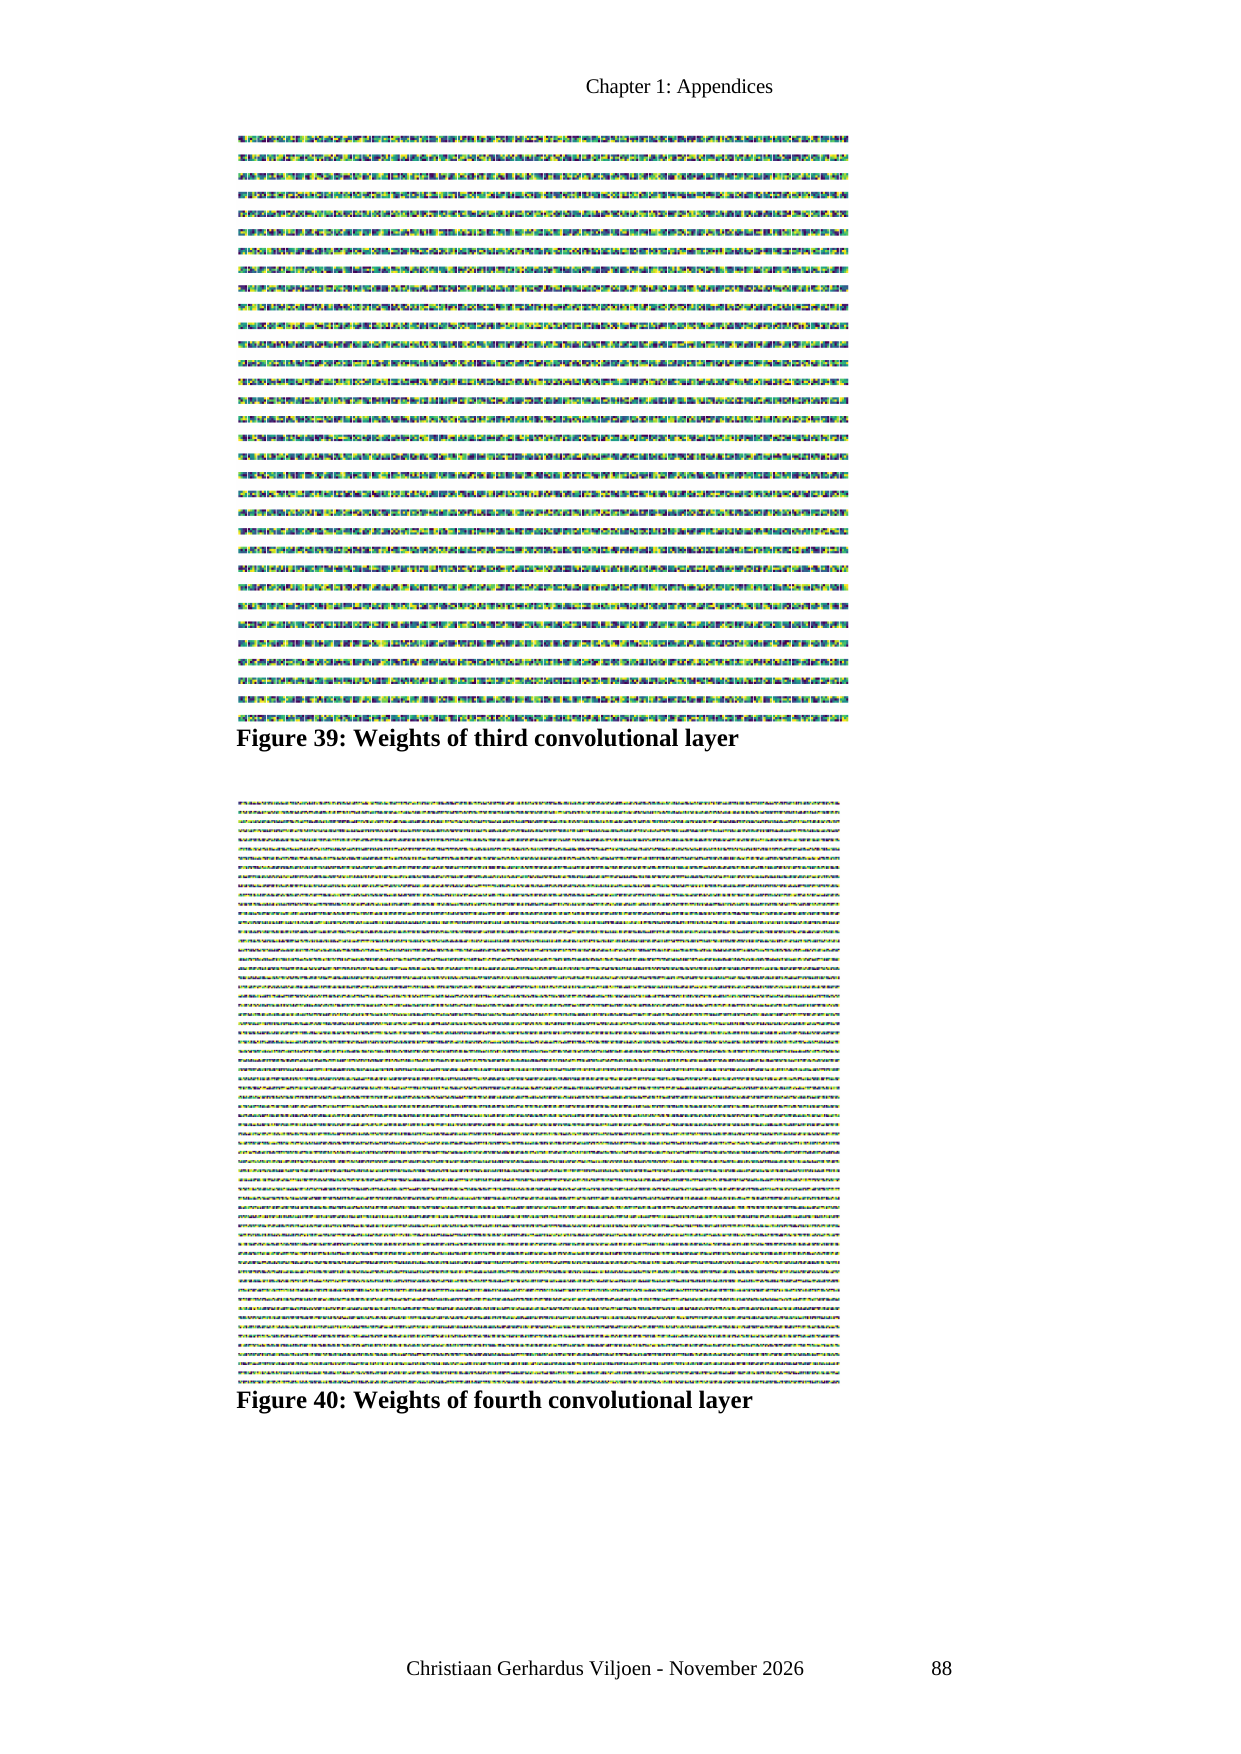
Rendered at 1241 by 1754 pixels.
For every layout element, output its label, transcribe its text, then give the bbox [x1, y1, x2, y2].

picture [236, 135, 849, 724]
picture [236, 801, 841, 1386]
